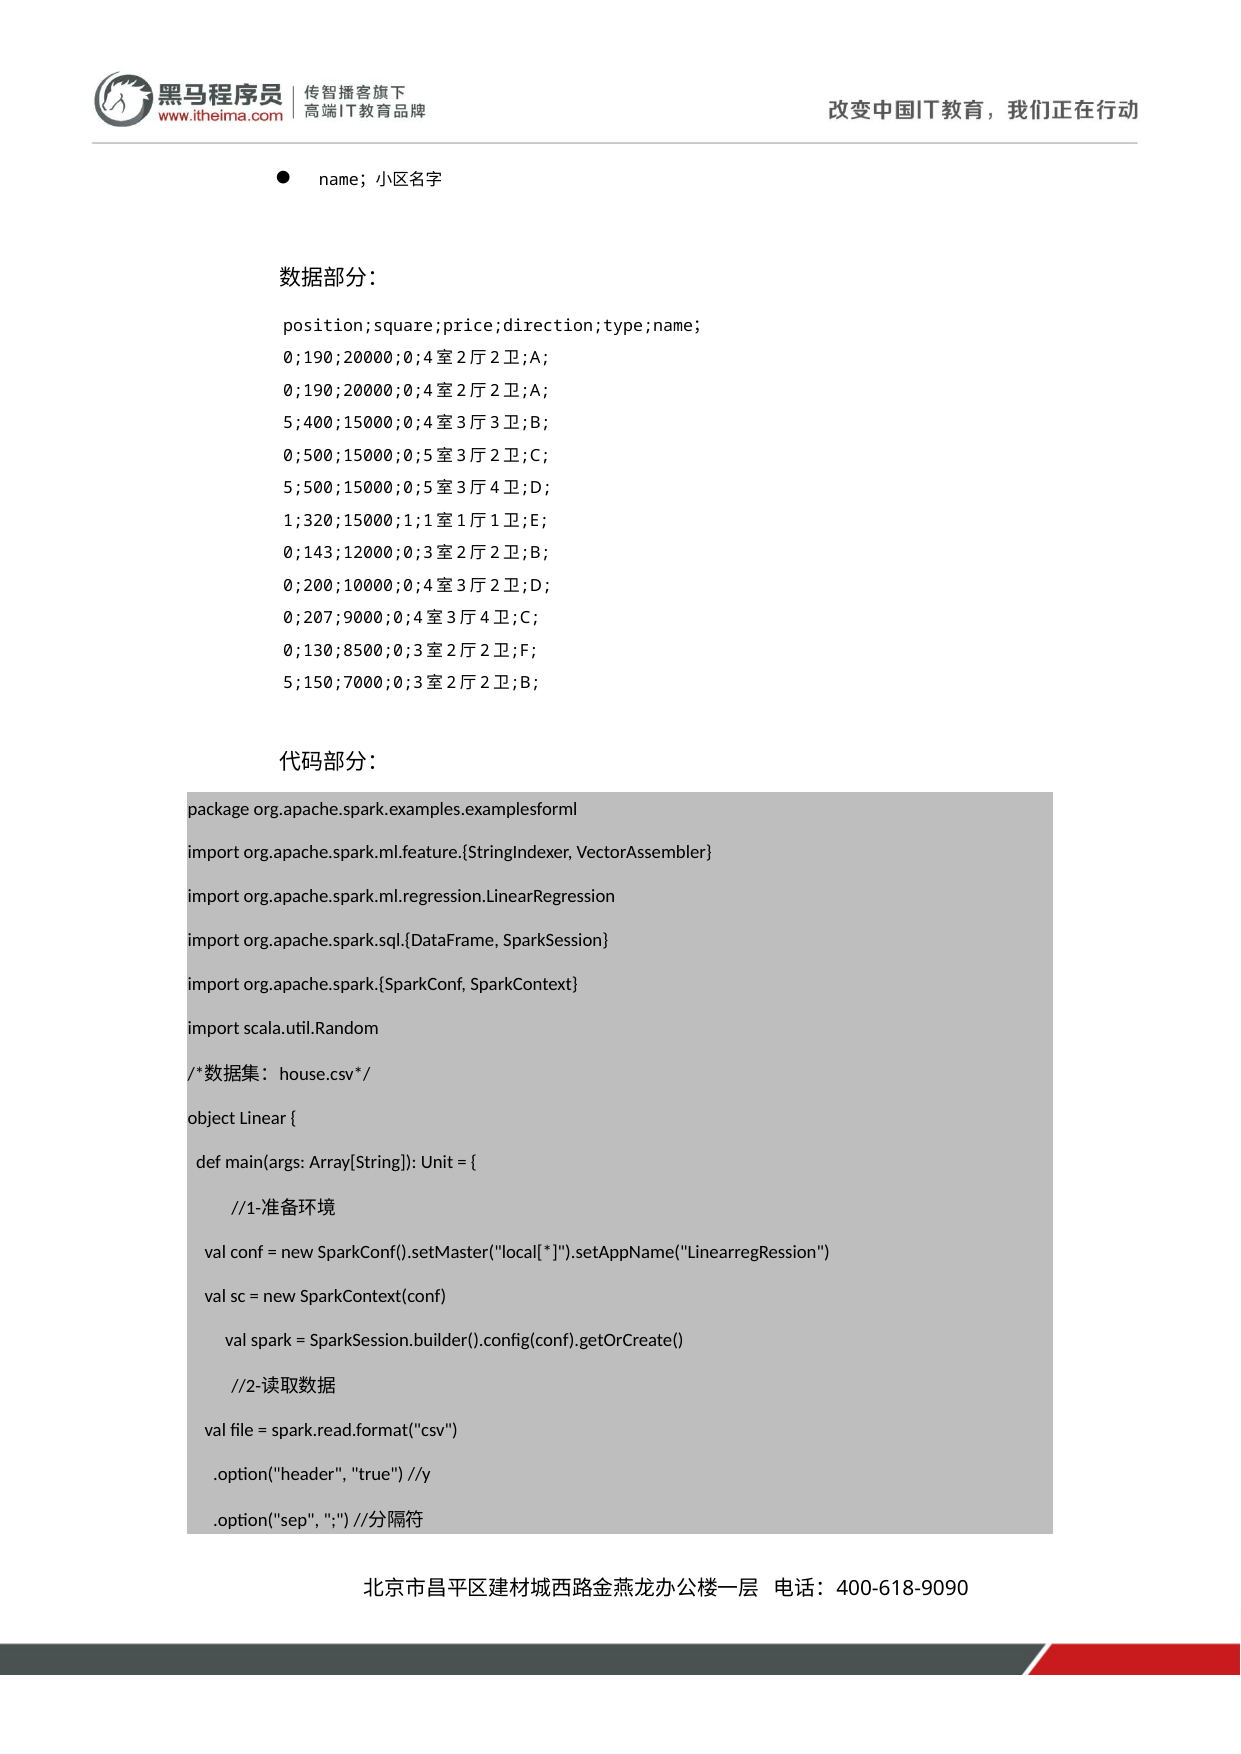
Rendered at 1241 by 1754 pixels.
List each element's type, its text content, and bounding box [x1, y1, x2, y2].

text 数据部分： [187, 259, 1053, 292]
list import org.apache.spark.ml.regression.LinearRegression [187, 880, 1053, 912]
list val spark = SparkSession.builder().config(conf).getOrCreate() [187, 1324, 1053, 1356]
list import org.apache.spark.{SparkConf, SparkContext} [187, 968, 1053, 1000]
list import scala.util.Random [187, 1012, 1053, 1044]
list package org.apache.spark.examples.examplesforml [187, 792, 1053, 824]
list object Linear { [187, 1102, 1053, 1134]
list val conf = new SparkConf().setMaster("local[*]").setAppName("LinearregRession") [187, 1236, 1053, 1268]
list //2-读取数据 [187, 1368, 1053, 1400]
list .option("sep", ";") //分隔符 [187, 1502, 1053, 1534]
picture [0, 1, 1241, 151]
picture [0, 1551, 1241, 1675]
list import org.apache.spark.ml.feature.{StringIndexer, VectorAssembler} [187, 836, 1053, 868]
list def main(args: Array[String]): Unit = { [187, 1146, 1053, 1178]
text 代码部分： [187, 744, 1053, 776]
list .option("header", "true") //y [187, 1458, 1053, 1490]
list val sc = new SparkContext(conf) [187, 1280, 1053, 1312]
list val file = spark.read.format("csv") [187, 1414, 1053, 1446]
list /*数据集：house.csv*/ [187, 1056, 1053, 1088]
list import org.apache.spark.sql.{DataFrame, SparkSession} [187, 924, 1053, 956]
list name；小区名字 [275, 162, 1053, 243]
text position;square;price;direction;type;name； 0;190;20000;0;4室2厅2卫;A; 0;190;20000;0;4室2厅2卫;A; 5;400;15000;0;4室3厅3卫;B; 0;500;15000;0;5室3厅2卫;C; 5;500;15000;0;5室3厅4卫;D; 1;320;15000;1;1室1厅1卫;E; 0;143;12000;0;3室2厅2卫;B; 0;200;10000;0;4室3厅2卫;D; 0;207;9000;0;4室3厅4卫;C; 0;130;8500;0;3室2厅2卫;F; 5;150;7000;0;3室2厅2卫;B; [187, 308, 1053, 698]
list //1-准备环境 [187, 1190, 1053, 1222]
